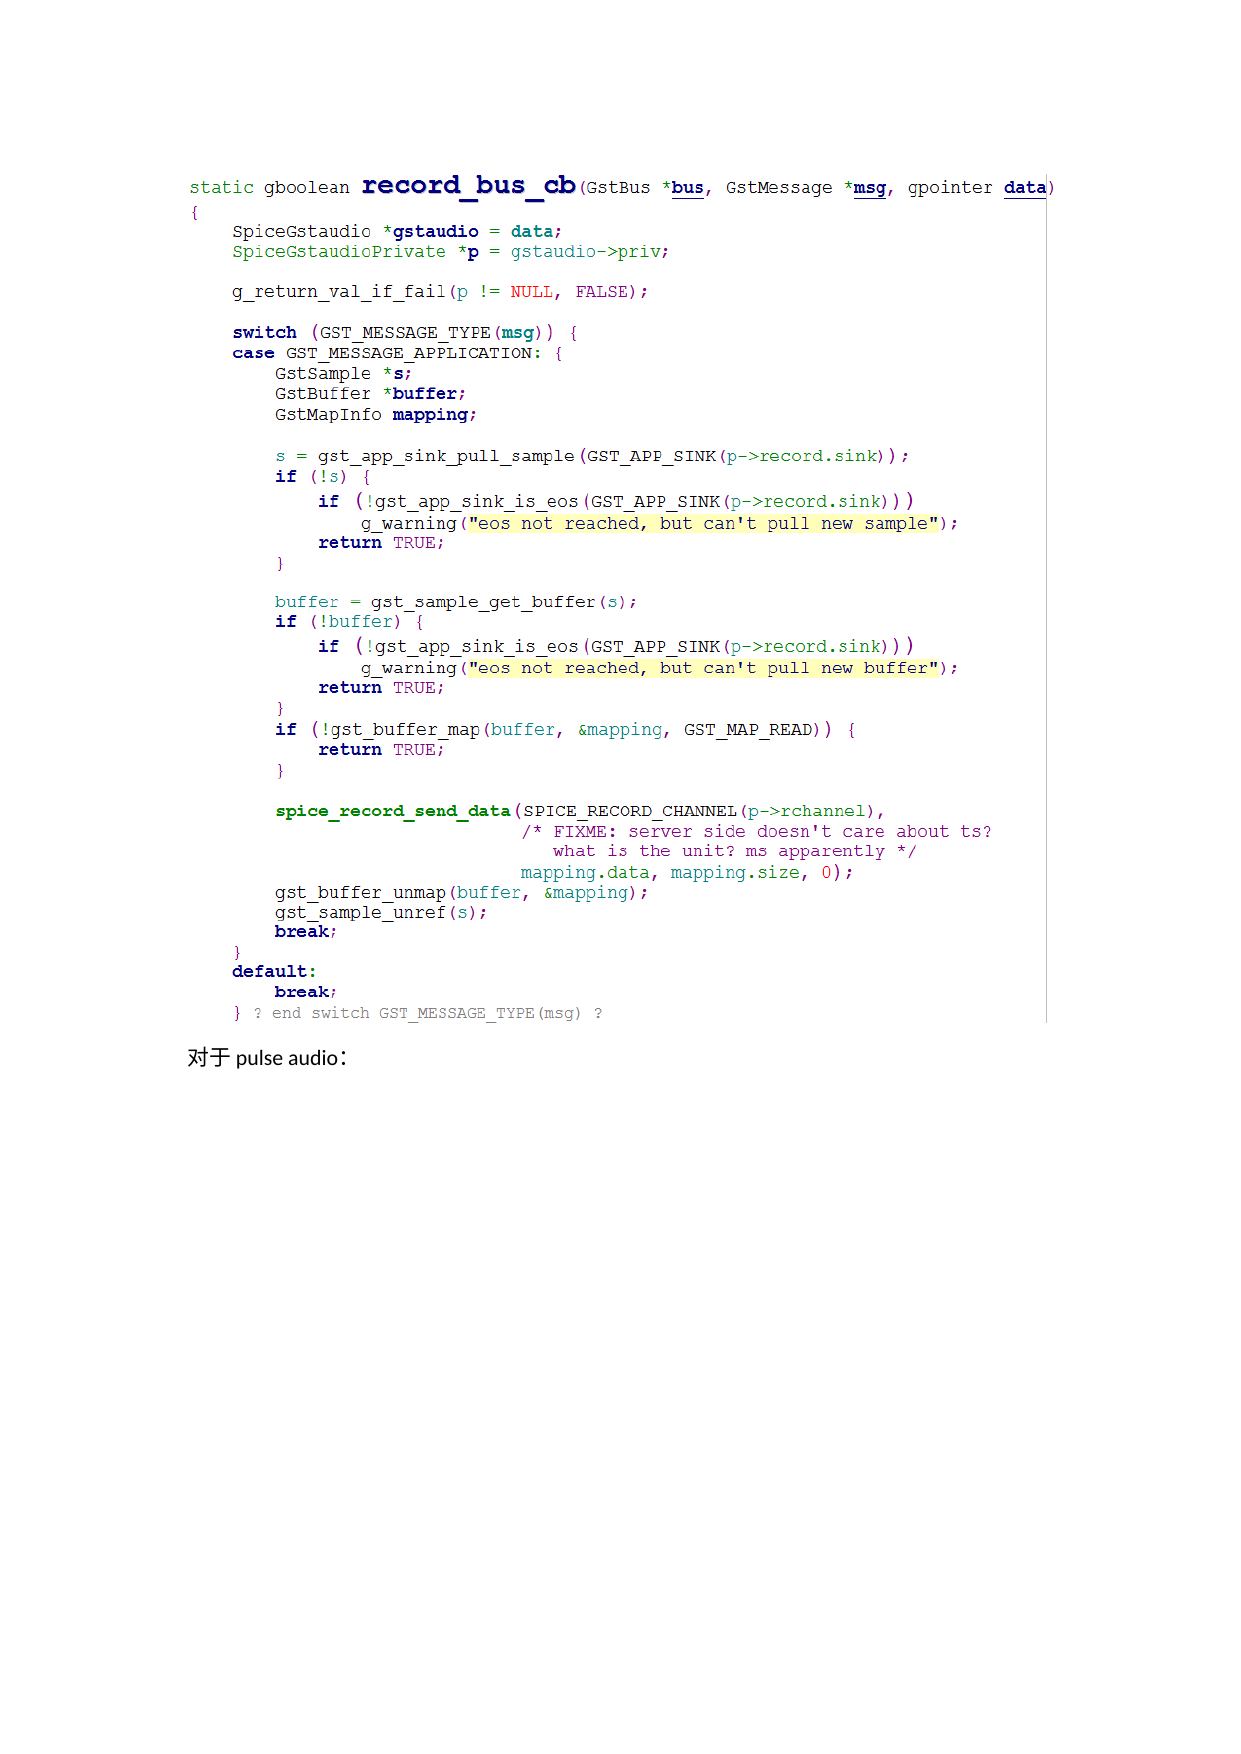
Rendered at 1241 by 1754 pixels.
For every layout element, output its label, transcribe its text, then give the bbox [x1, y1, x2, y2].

text 对于pulse audio： [187, 1039, 1053, 1072]
picture [187, 174, 1061, 1027]
